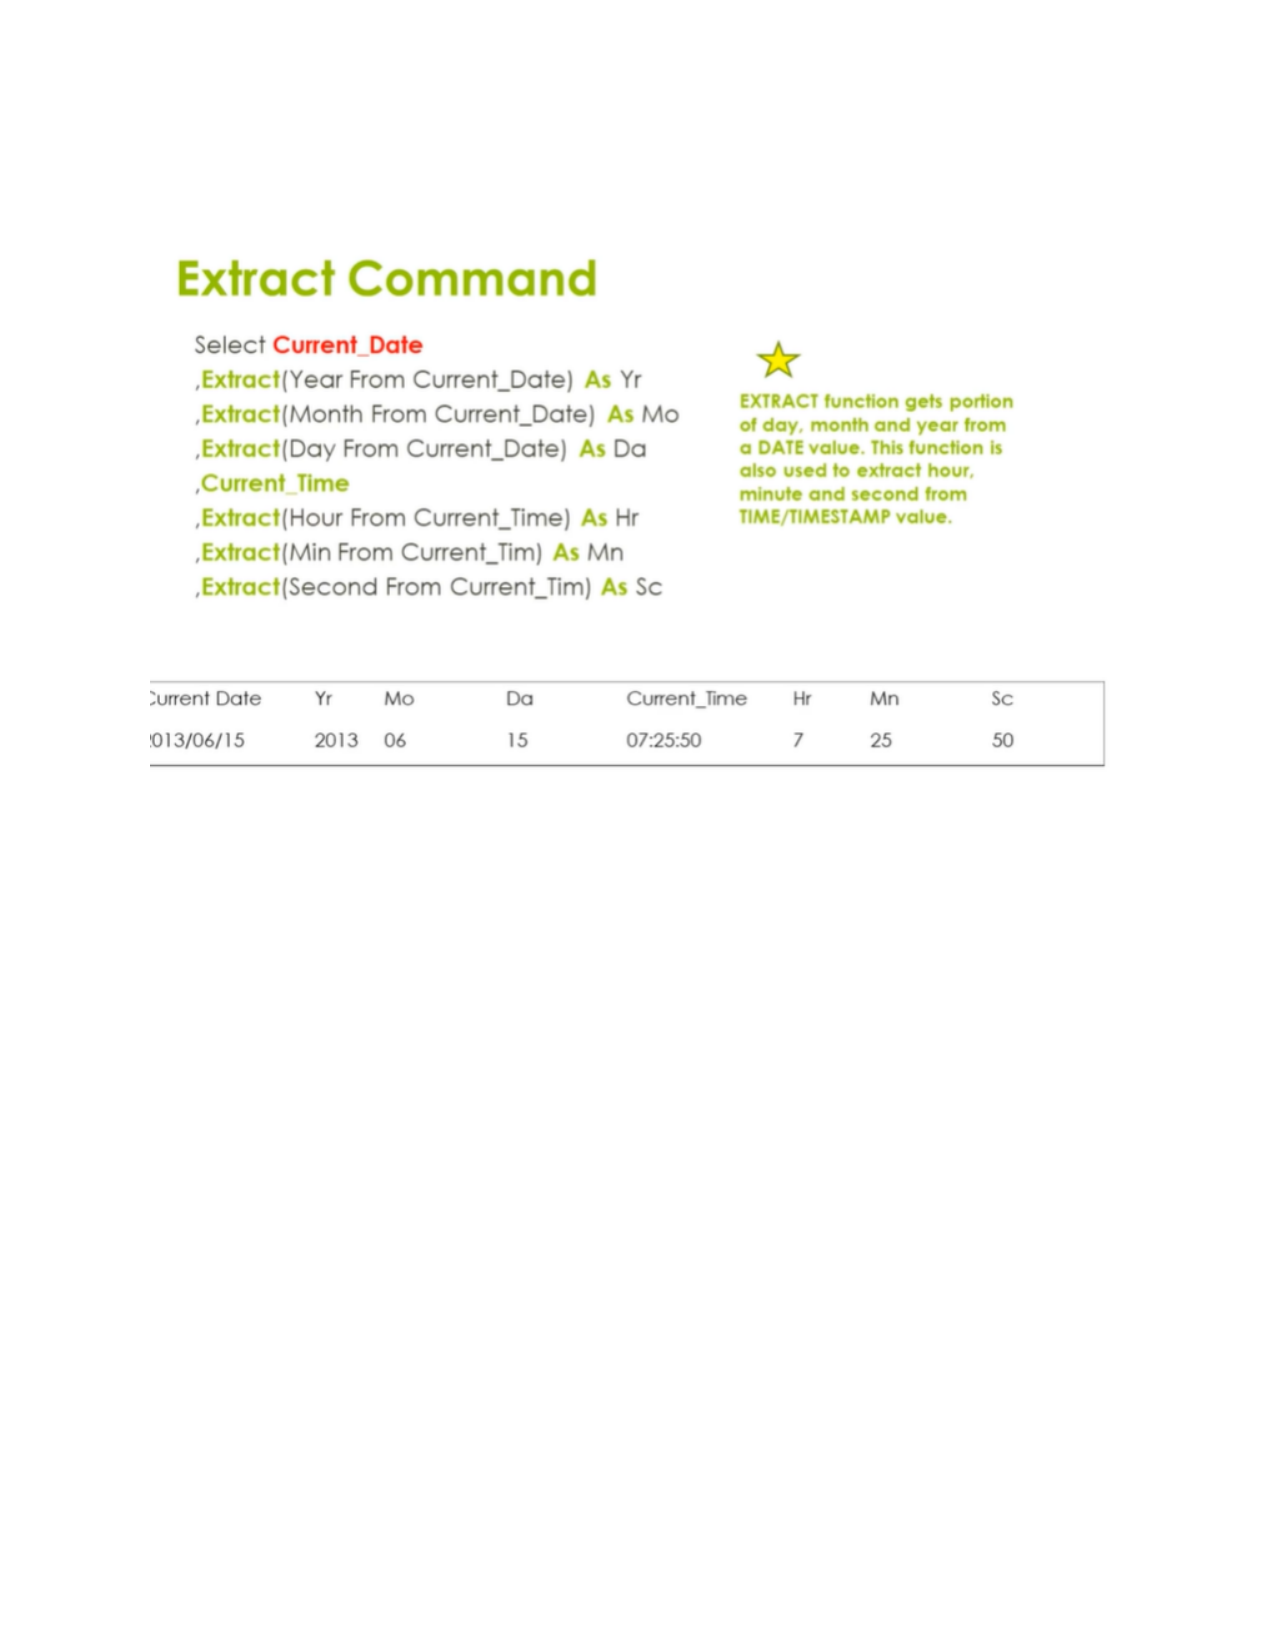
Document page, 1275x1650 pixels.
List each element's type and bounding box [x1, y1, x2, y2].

picture [150, 243, 1125, 780]
